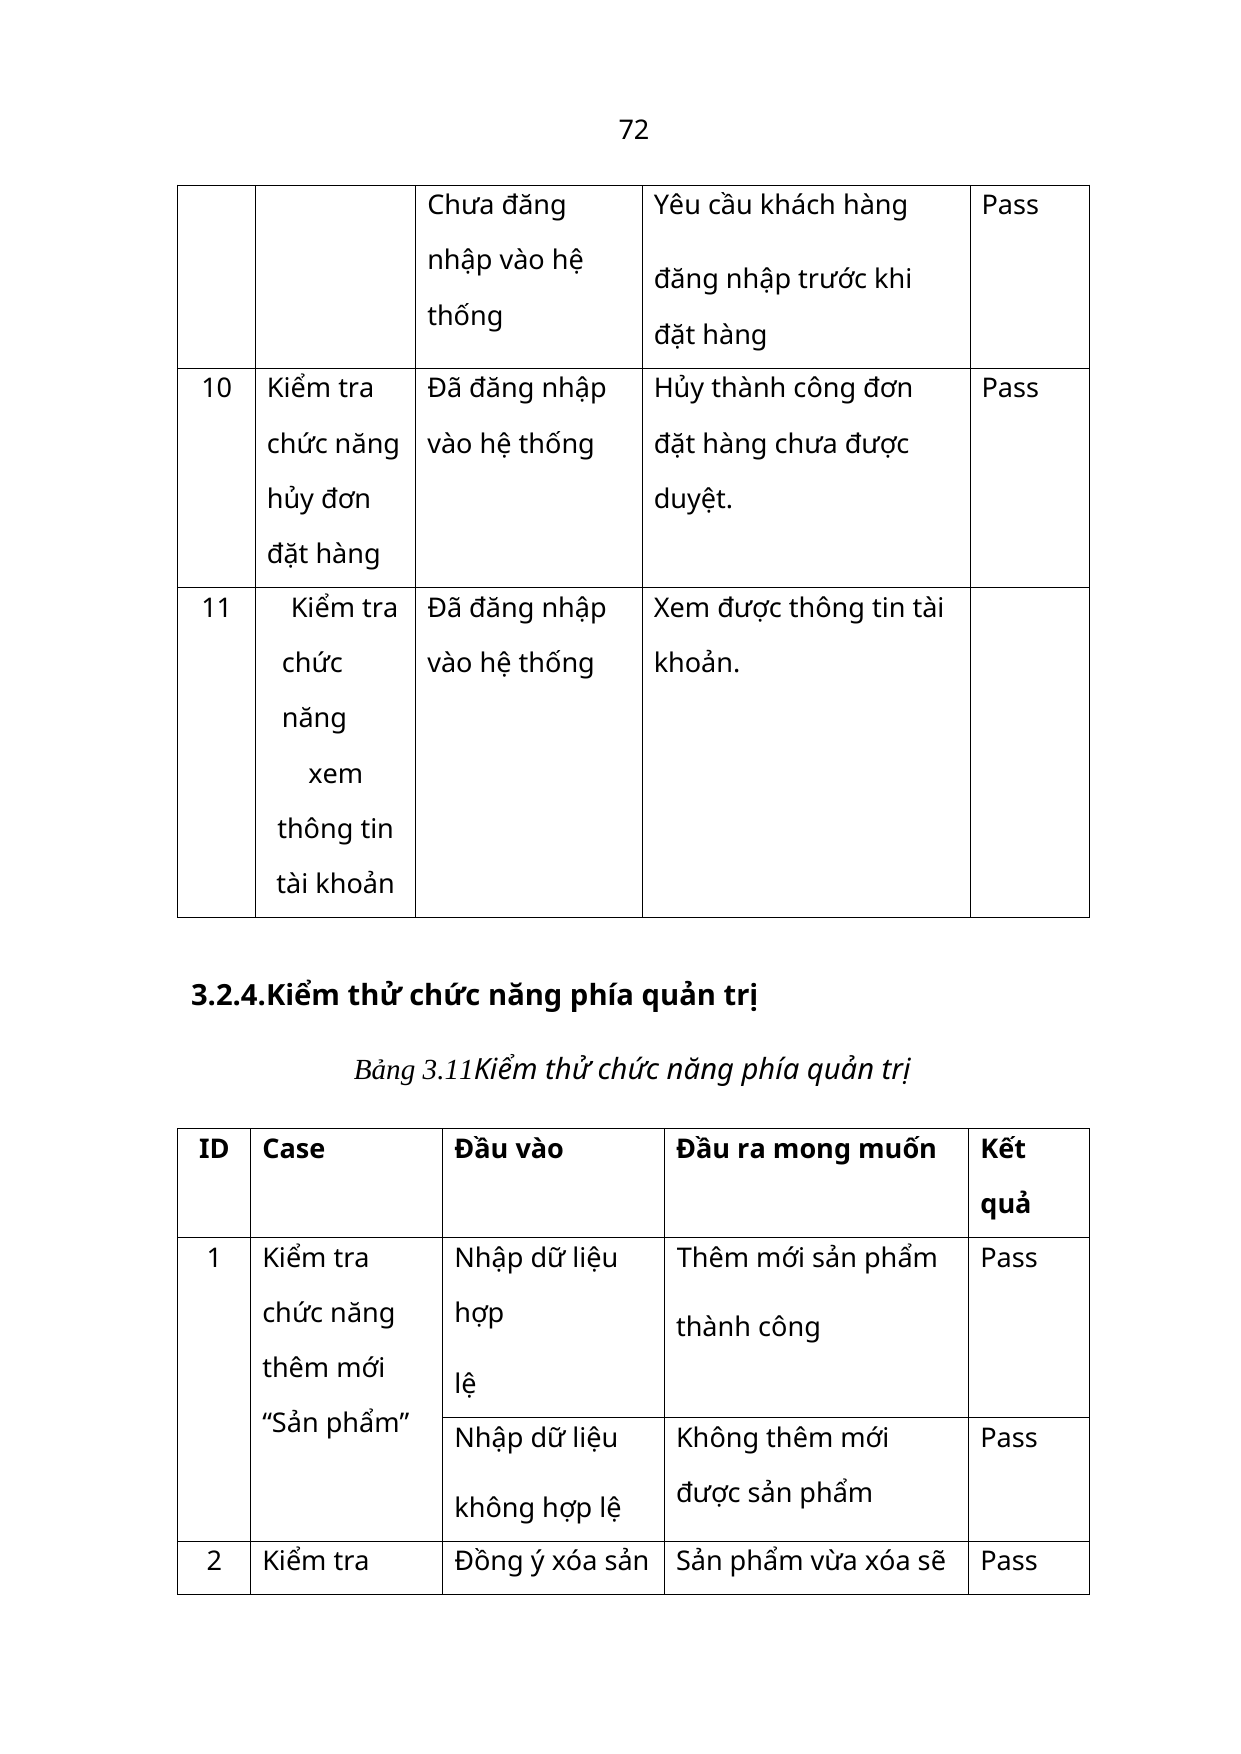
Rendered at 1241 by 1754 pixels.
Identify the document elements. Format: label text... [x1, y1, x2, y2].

table_cell Pass [971, 186, 1089, 368]
table_cell Nhập dữ liệu không hợp lệ [443, 1418, 664, 1541]
table_cell Đã đăng nhập vào hệ thống [416, 588, 642, 917]
table_cell 9 [178, 186, 255, 368]
table_cell [971, 588, 1089, 917]
table_cell Thêm mới sản phẩm thành công [665, 1238, 968, 1417]
table_cell Xem được thông tin tài khoản. [643, 588, 970, 917]
table_cell Pass [969, 1418, 1089, 1541]
table_cell 1 [178, 1238, 250, 1541]
subtitle Kiểm thử chức năng phía quản trị [266, 974, 1087, 1014]
table_header Kết quả [969, 1129, 1089, 1237]
table_header Đầu ra mong muốn [665, 1129, 968, 1237]
table_cell Kiểm tra chức năng xem thông tin tài khoản [256, 588, 415, 917]
table_cell Pass [969, 1238, 1089, 1417]
table_cell Đồng ý xóa sản phẩm [443, 1542, 664, 1594]
table_header Case [251, 1129, 442, 1237]
table_cell Pass [969, 1542, 1089, 1594]
table_cell Pass [971, 369, 1089, 587]
table_cell 11 [178, 588, 255, 917]
table_cell 10 [178, 369, 255, 587]
table_header ID [178, 1129, 250, 1237]
table_cell Kiểm tra chức năng thêm mới “Sản phẩm” [251, 1238, 442, 1541]
table_header Đầu vào [443, 1129, 664, 1237]
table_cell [256, 186, 415, 368]
table_cell 2 [178, 1542, 250, 1594]
table_cell Đã đăng nhập vào hệ thống [416, 369, 642, 587]
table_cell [665, 1542, 968, 1594]
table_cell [251, 1542, 442, 1594]
table_cell Yêu cầu khách hàng đăng nhập trước khi đặt hàng [643, 186, 970, 368]
table_cell Chưa đăng nhập vào hệ thống [416, 186, 642, 368]
table_cell Kiểm tra chức năng hủy đơn đặt hàng [256, 369, 415, 587]
table_cell Không thêm mới được sản phẩm [665, 1418, 968, 1541]
table_cell Nhập dữ liệu hợp lệ [443, 1238, 664, 1417]
table_cell Hủy thành công đơn đặt hàng chưa được duyệt. [643, 369, 970, 587]
